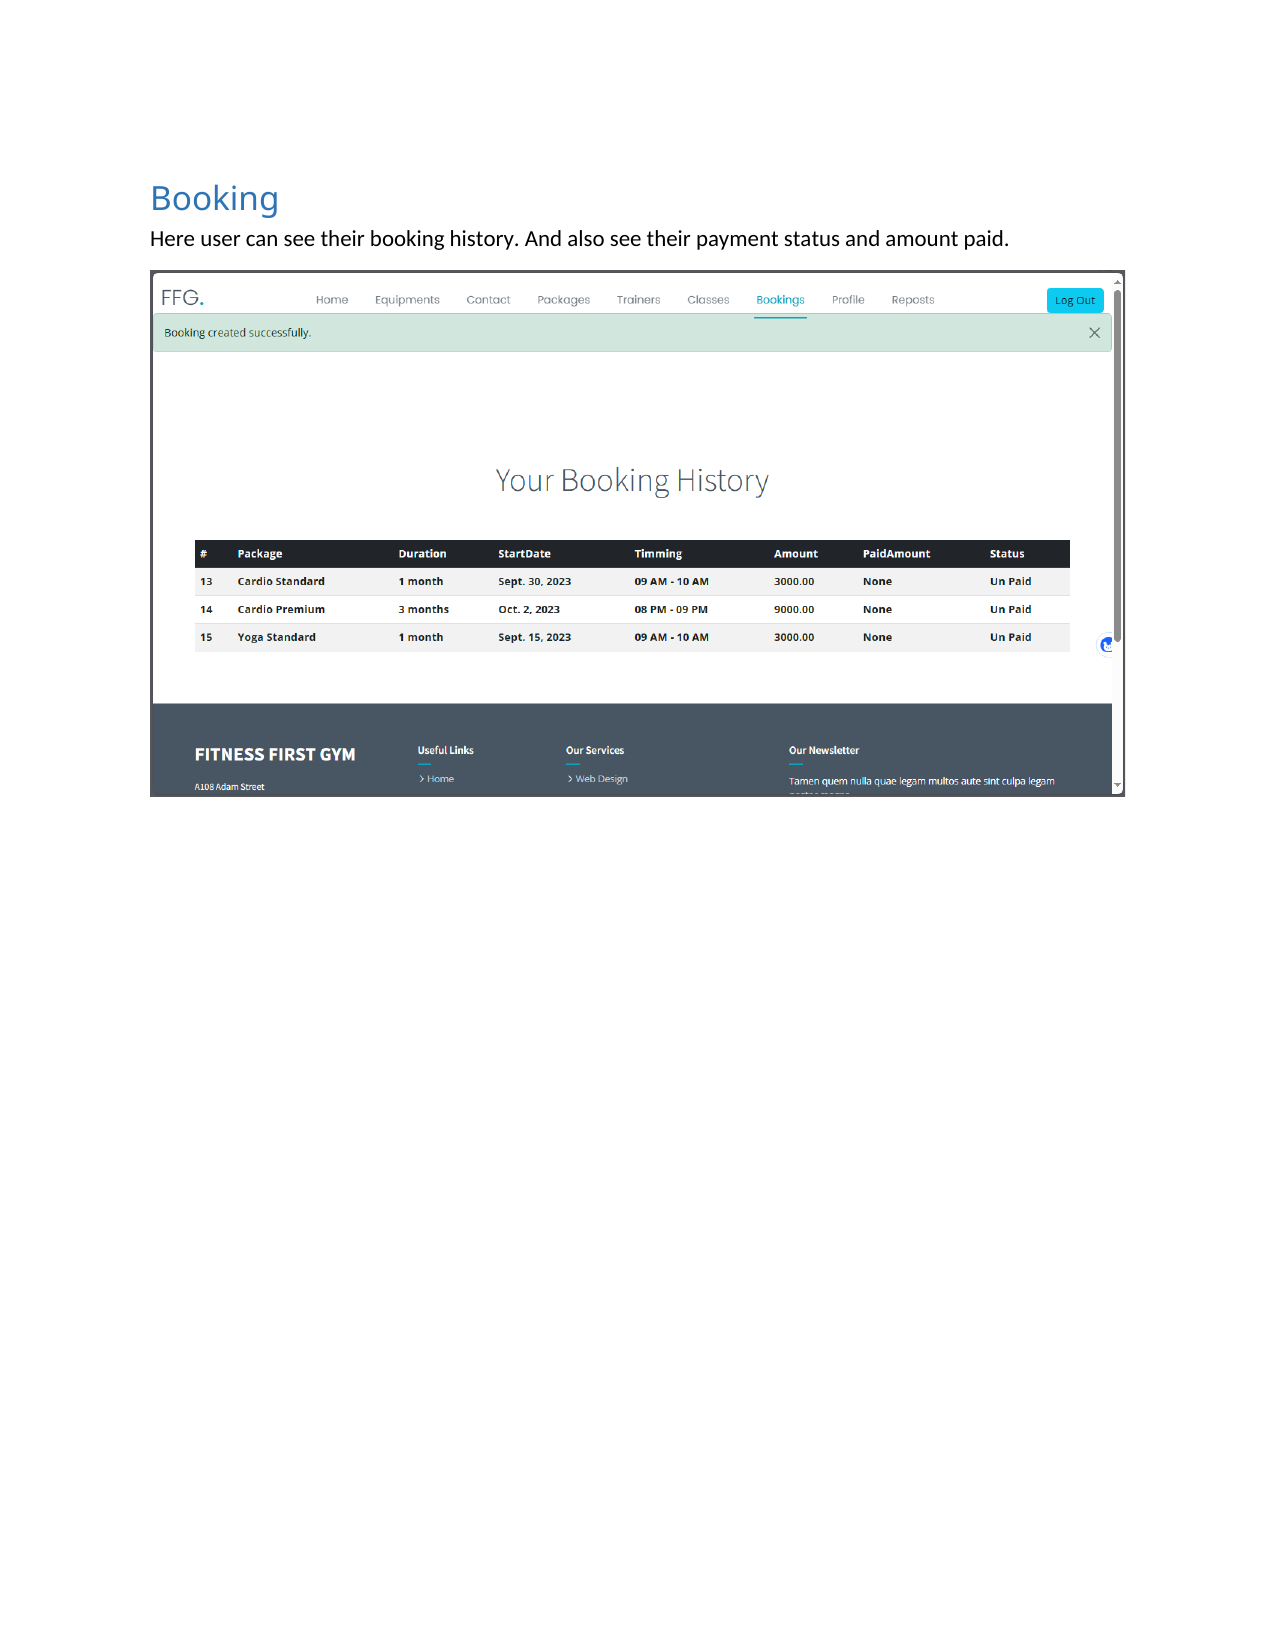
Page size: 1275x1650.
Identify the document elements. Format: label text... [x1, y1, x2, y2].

subtitle Booking [150, 175, 1125, 220]
text Here user can see their booking history. And also see their payment status and amount paid. [150, 224, 1125, 252]
picture [150, 270, 1125, 797]
